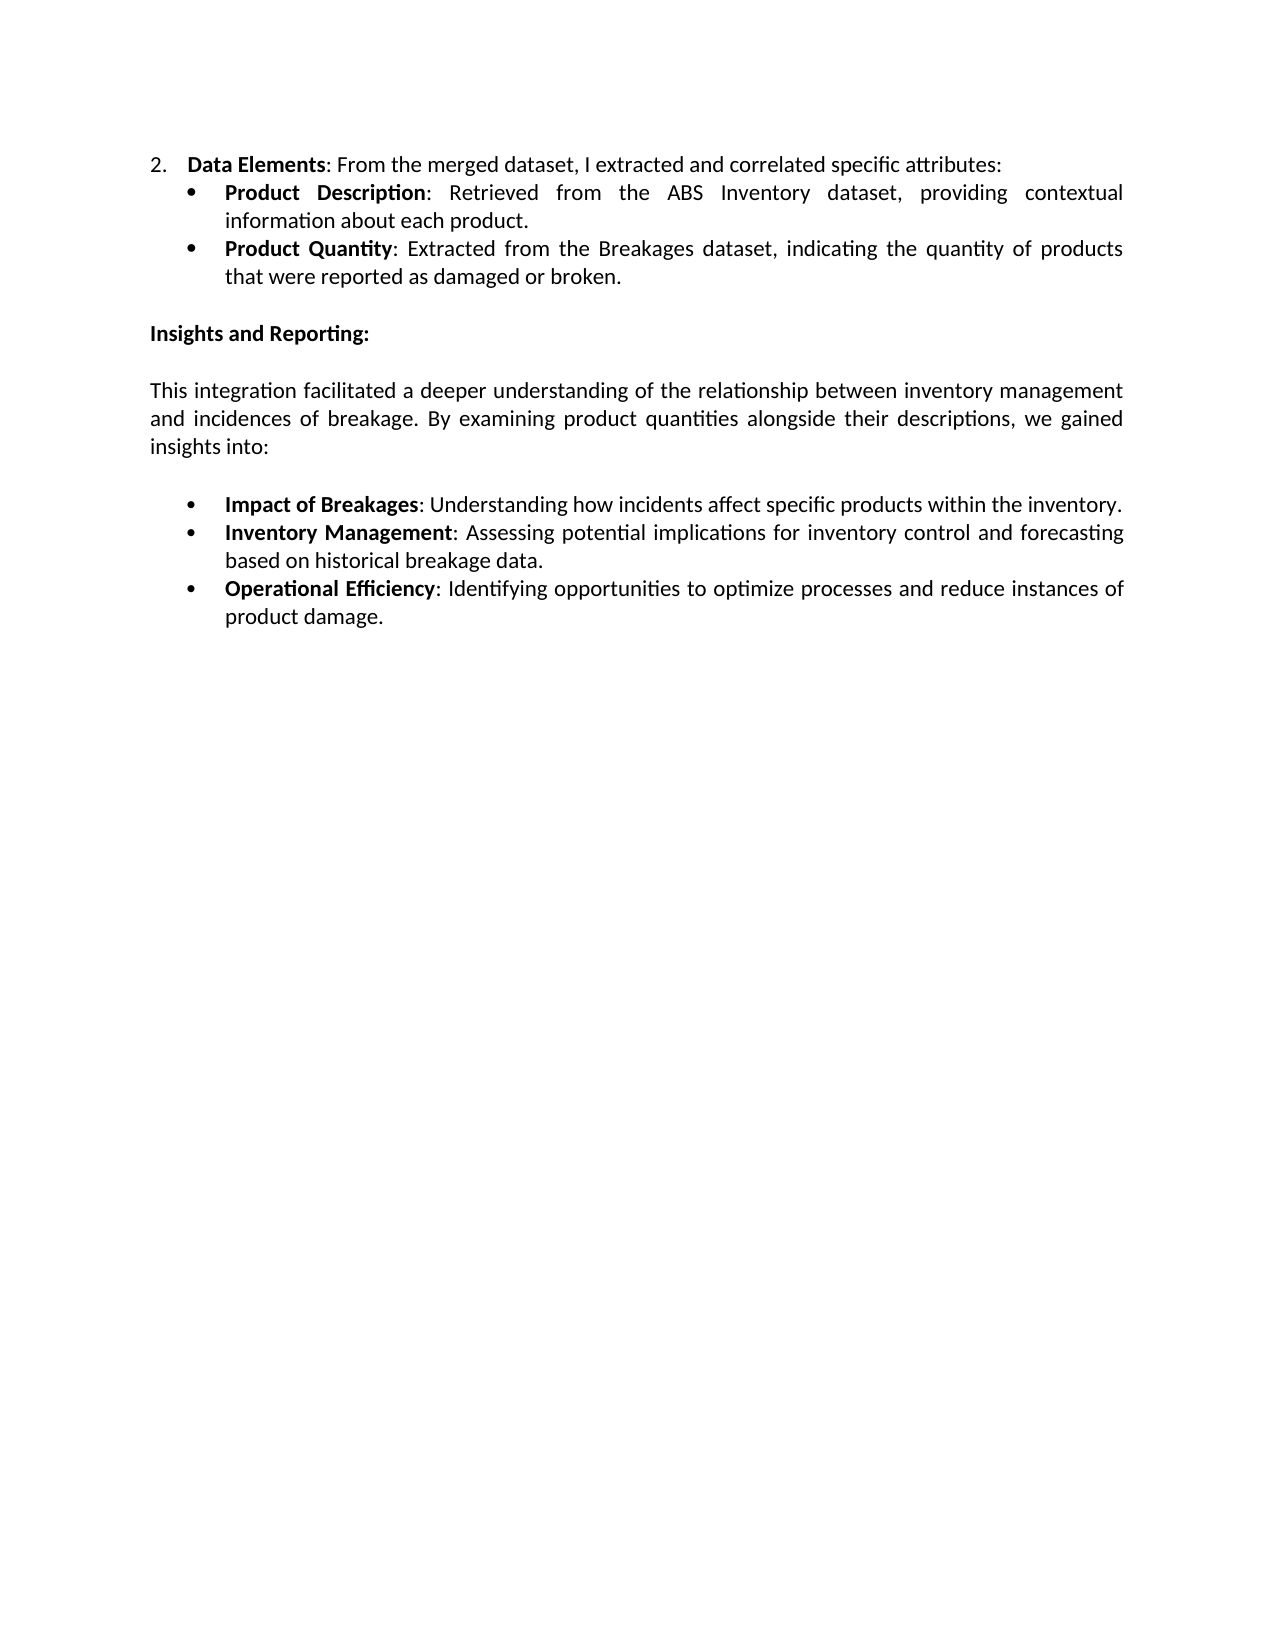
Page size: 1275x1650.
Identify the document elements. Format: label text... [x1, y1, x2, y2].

text Insights and Reporting: [150, 319, 1125, 347]
list Inventory Management: Assessing potential implications for inventory control and forecasting based on historical breakage data. [187, 518, 1125, 574]
list Product Quantity: Extracted from the Breakages dataset, indicating the quantity of products that were reported as damaged or broken. [187, 234, 1125, 290]
list Operational Efficiency: Identifying opportunities to optimize processes and reduce instances of product damage. [187, 574, 1125, 630]
text This integration facilitated a deeper understanding of the relationship between inventory management and incidences of breakage. By examining product quantities alongside their descriptions, we gained insights into: [150, 376, 1125, 461]
list Data Elements: From the merged dataset, I extracted and correlated specific attributes: [150, 150, 1125, 178]
list Impact of Breakages: Understanding how incidents affect specific products within the inventory. [187, 490, 1125, 518]
list Product Description: Retrieved from the ABS Inventory dataset, providing contextual information about each product. [187, 178, 1125, 234]
